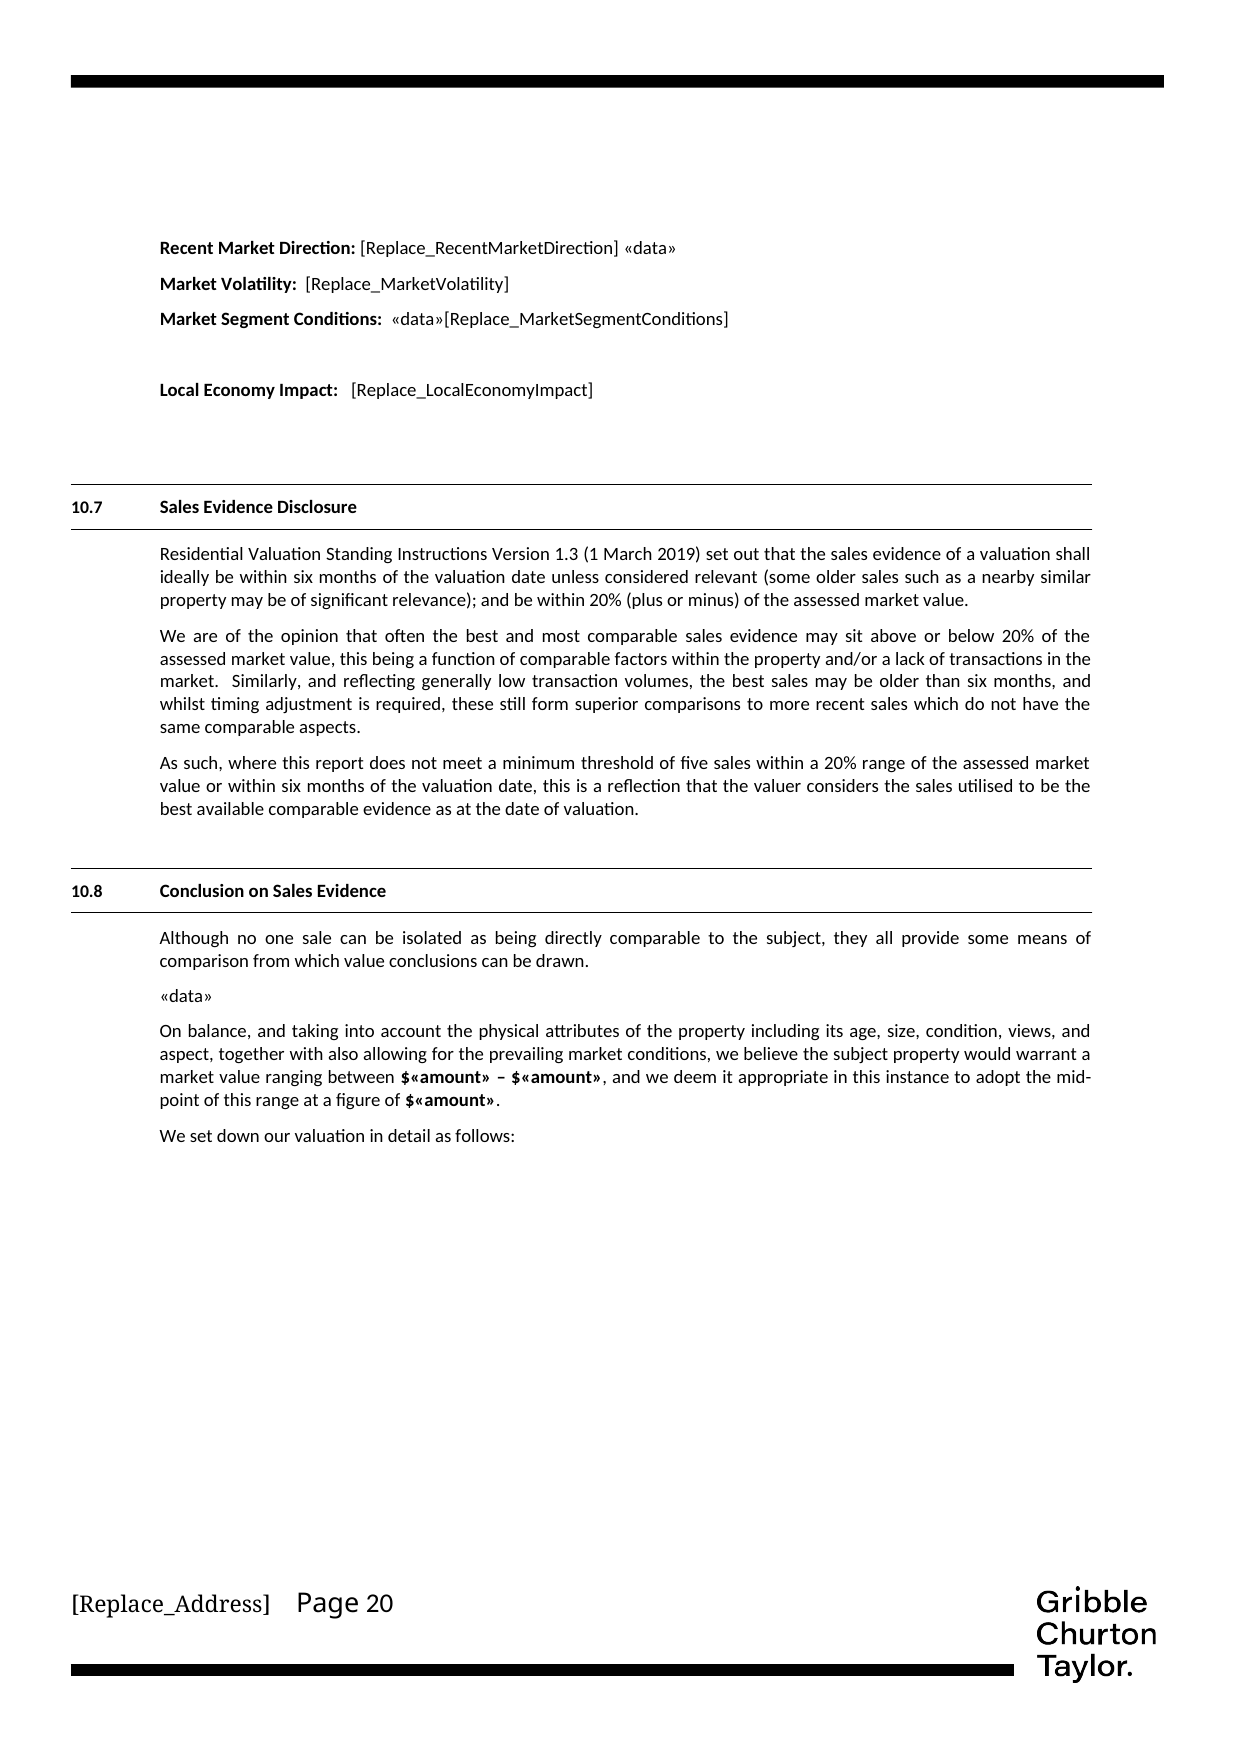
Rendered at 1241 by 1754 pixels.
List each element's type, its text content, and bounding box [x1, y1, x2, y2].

text Although no one sale can be isolated as being directly comparable to the subject, they all provide some means of comparison from which value conclusions can be drawn. [159, 926, 1092, 972]
text As such, where this report does not meet a minimum threshold of five sales within a 20% range of the assessed market value or within six months of the valuation date, this is a reflection that the valuer considers the sales utilised to be the best available comparable evidence as at the date of valuation. [159, 751, 1092, 819]
text On balance, and taking into account the physical attributes of the property including its age, size, condition, views, and aspect, together with also allowing for the prevailing market conditions, we believe the subject property would warrant a market value ranging between $«amount» – $«amount», and we deem it appropriate in this instance to adopt the mid-point of this range at a figure of $«amount». [159, 1019, 1092, 1111]
text Market Segment Conditions: «data»[Replace_MarketSegmentConditions] [159, 307, 1092, 330]
text Residential Valuation Standing Instructions Version 1.3 (1 March 2019) set out that the sales evidence of a valuation shall ideally be within six months of the valuation date unless considered relevant (some older sales such as a nearby similar property may be of significant relevance); and be within 20% (plus or minus) of the assessed market value. [159, 542, 1092, 611]
text Recent Market Direction: [Replace_RecentMarketDirection] «data» [159, 236, 1092, 259]
text We are of the opinion that often the best and most comparable sales evidence may sit above or below 20% of the assessed market value, this being a function of comparable factors within the property and/or a lack of transactions in the market. Similarly, and reflecting generally low transaction volumes, the best sales may be older than six months, and whilst timing adjustment is required, these still form superior comparisons to more recent sales which do not have the same comparable aspects. [159, 624, 1092, 738]
text We set down our valuation in detail as follows: [159, 1124, 1092, 1147]
text «data» [159, 984, 1092, 1007]
text Market Volatility: [Replace_MarketVolatility] [159, 272, 1092, 294]
text Local Economy Impact: [Replace_LocalEconomyImpact] [159, 378, 1092, 401]
subtitle Sales Evidence Disclosure [71, 485, 1092, 529]
picture [1037, 1586, 1156, 1683]
subtitle Conclusion on Sales Evidence [71, 869, 1092, 912]
